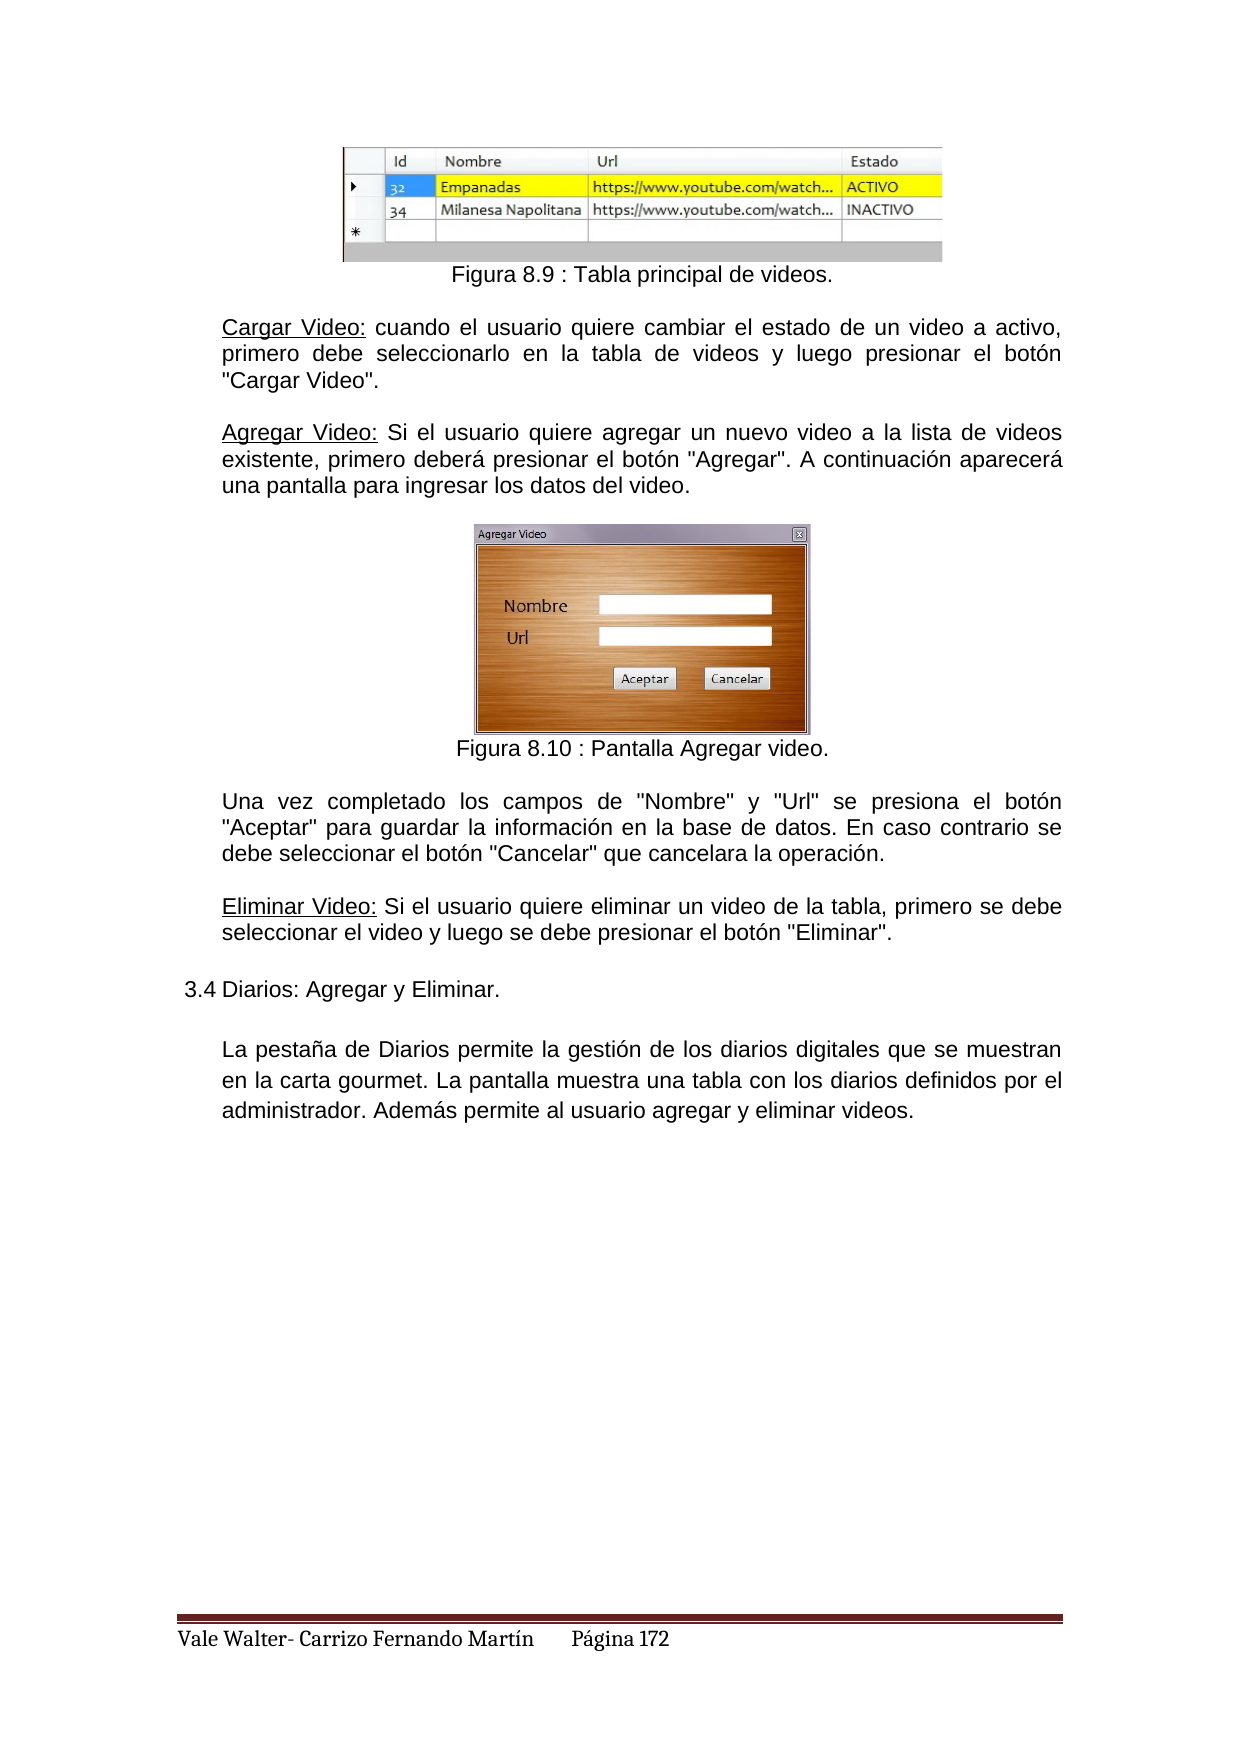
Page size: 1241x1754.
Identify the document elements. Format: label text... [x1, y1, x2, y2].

text Figura 8.10 : Pantalla Agregar video. [222, 735, 1063, 761]
text Figura 8.9 : Tabla principal de videos. [222, 261, 1063, 287]
text Agregar Video: Si el usuario quiere agregar un nuevo video a la lista de videos existente, primero deberá presionar el botón "Agregar". A continuación aparecerá una pantalla para ingresar los datos del video. [222, 419, 1063, 498]
picture [342, 147, 943, 262]
list Diarios: Agregar y Eliminar. [184, 976, 1063, 1002]
text Eliminar Video: Si el usuario quiere eliminar un video de la tabla, primero se debe seleccionar el video y luego se debe presionar el botón "Eliminar". [222, 893, 1063, 946]
text Una vez completado los campos de "Nombre" y "Url" se presiona el botón "Aceptar" para guardar la información en la base de datos. En caso contrario se debe seleccionar el botón "Cancelar" que cancelara la operación. [222, 788, 1063, 867]
picture [473, 524, 811, 735]
text Cargar Video: cuando el usuario quiere cambiar el estado de un video a activo, primero debe seleccionarlo en la tabla de videos y luego presionar el botón "Cargar Video". [222, 314, 1063, 393]
text La pestaña de Diarios permite la gestión de los diarios digitales que se muestran en la carta gourmet. La pantalla muestra una tabla con los diarios definidos por el administrador. Además permite al usuario agregar y eliminar videos. [222, 1036, 1063, 1123]
